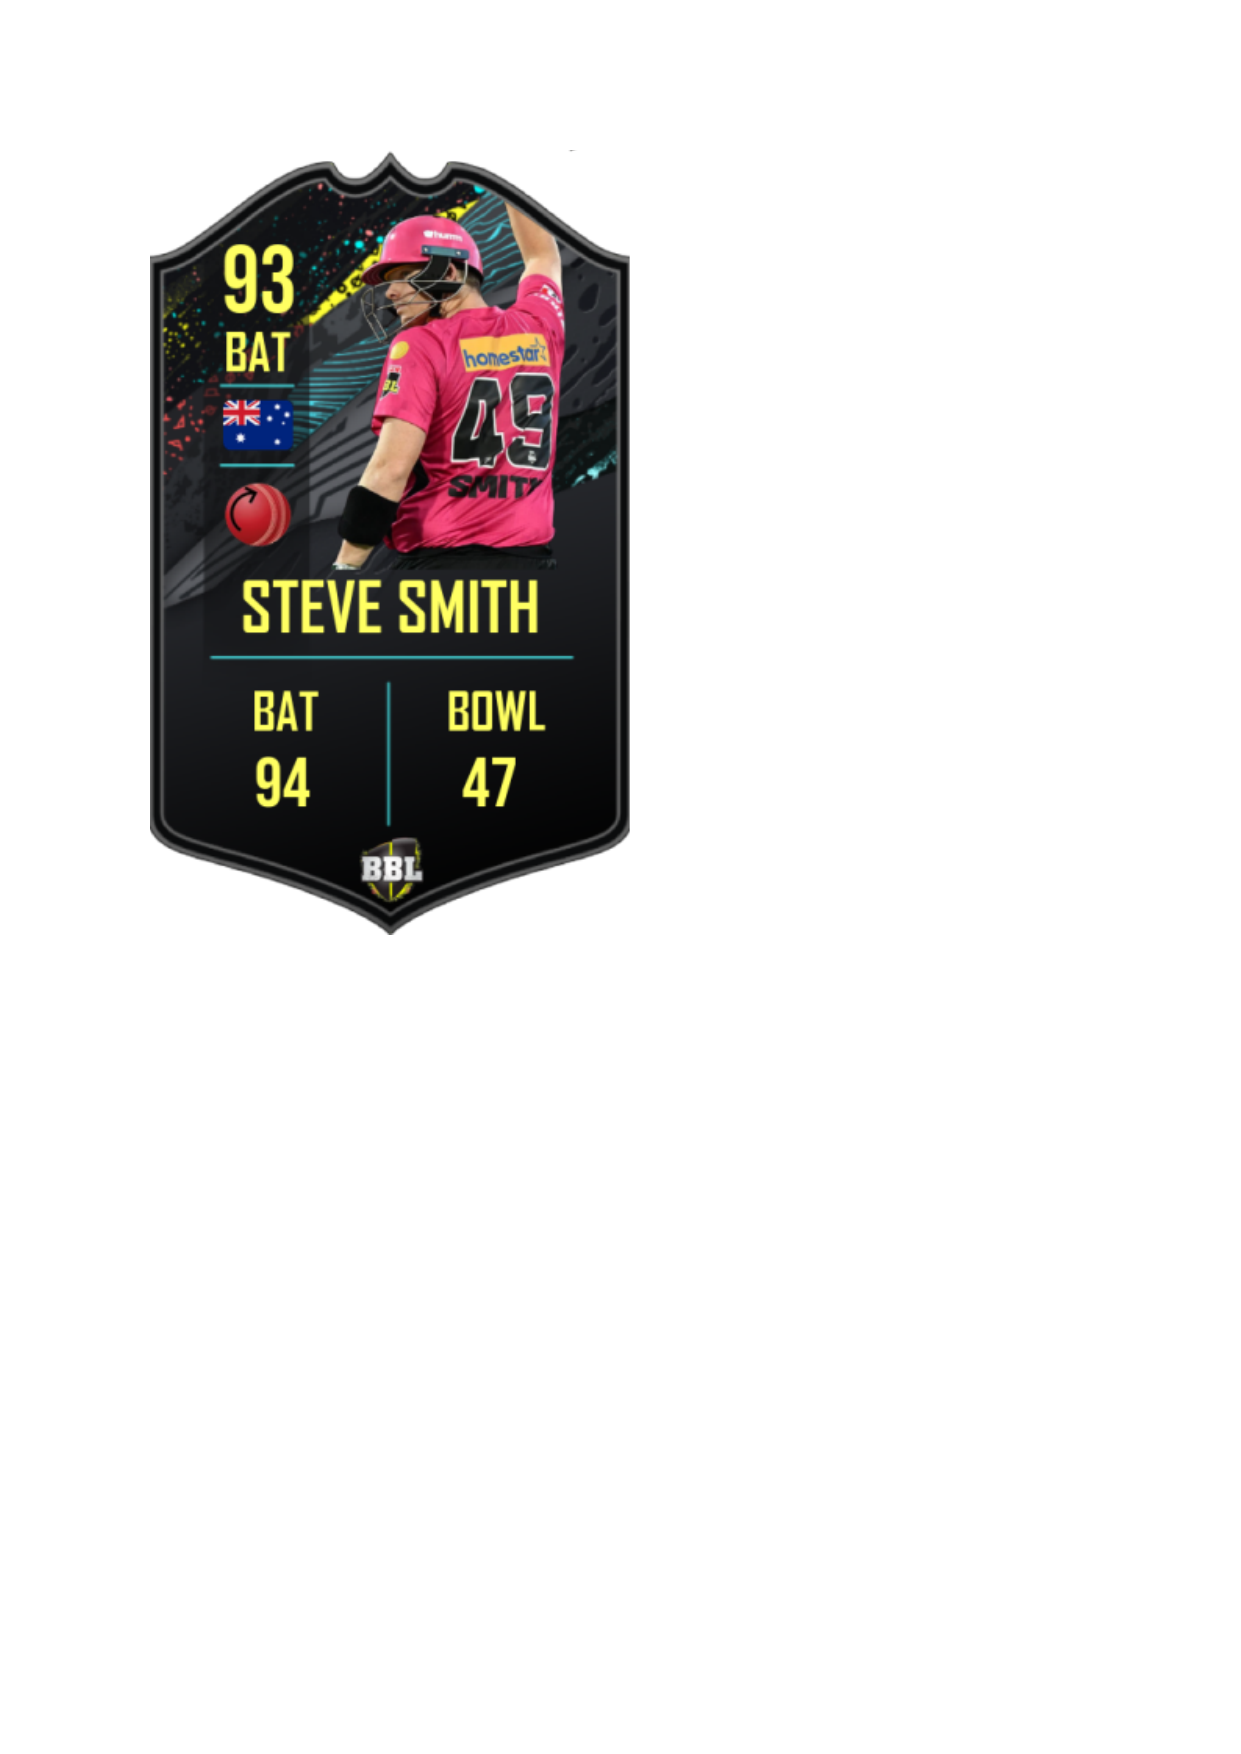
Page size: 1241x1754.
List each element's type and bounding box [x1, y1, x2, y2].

picture [150, 150, 630, 935]
